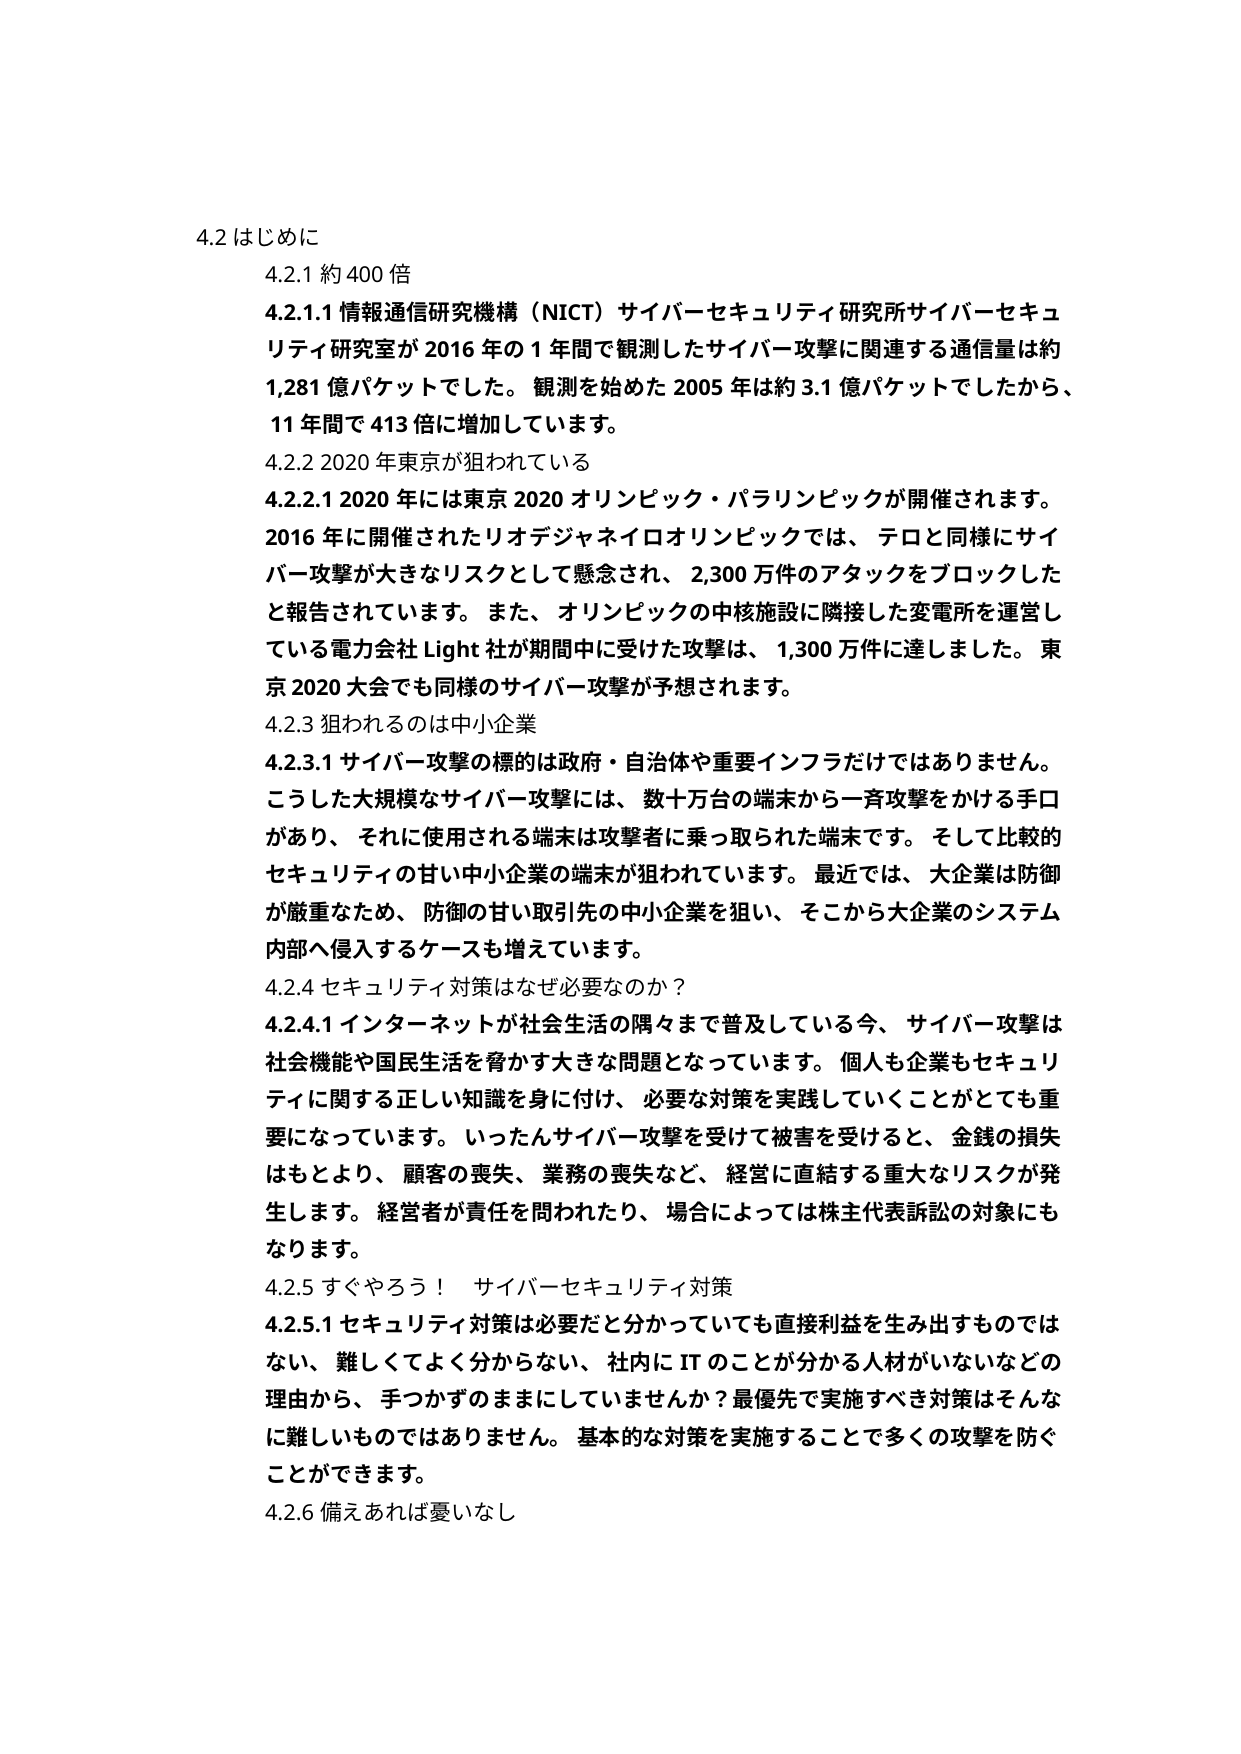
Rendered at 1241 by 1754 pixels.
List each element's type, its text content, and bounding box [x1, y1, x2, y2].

text はじめに [196, 217, 1063, 254]
text セキュリティ対策はなぜ必要なのか？ [265, 967, 1063, 1004]
text インターネットが社会生活の隅々まで普及している今、 サイバー攻撃は社会機能や国民生活を脅かす大きな問題となっています。 個人も企業もセキュリティに関する正しい知識を身に付け、 必要な対策を実践していくことがとても重要になっています。 いったんサイバー攻撃を受けて被害を受けると、 金銭の損失はもとより、 顧客の喪失、 業務の喪失など、 経営に直結する重大なリスクが発生します。 経営者が責任を問われたり、 場合によっては株主代表訴訟の対象にもなります。 [265, 1004, 1063, 1267]
text すぐやろう！ サイバーセキュリティ対策 [265, 1267, 1063, 1304]
text 2020 年東京が狙われている [265, 442, 1063, 479]
text 情報通信研究機構（NICT）サイバーセキュリティ研究所サイバーセキュリティ研究室が2016 年の1 年間で観測したサイバー攻撃に関連する通信量は約1,281 億パケットでした。 観測を始めた2005 年は約3.1 億パケットでしたから、 11 年間で413 倍に増加しています。 [265, 292, 1063, 442]
text 2020 年には東京2020 オリンピック・パラリンピックが開催されます。 2016 年に開催されたリオデジャネイロオリンピックでは、 テロと同様にサイバー攻撃が大きなリスクとして懸念され、 2,300 万件のアタックをブロックしたと報告されています。 また、 オリンピックの中核施設に隣接した変電所を運営している電力会社Light 社が期間中に受けた攻撃は、 1,300 万件に達しました。 東京2020 大会でも同様のサイバー攻撃が予想されます。 [265, 479, 1063, 704]
text 狙われるのは中小企業 [265, 704, 1063, 742]
text 備えあれば憂いなし [265, 1492, 1063, 1529]
text 約400 倍 [265, 254, 1063, 292]
text サイバー攻撃の標的は政府・自治体や重要インフラだけではありません。 こうした大規模なサイバー攻撃には、 数十万台の端末から一斉攻撃をかける手口があり、 それに使用される端末は攻撃者に乗っ取られた端末です。 そして比較的セキュリティの甘い中小企業の端末が狙われています。 最近では、 大企業は防御が厳重なため、 防御の甘い取引先の中小企業を狙い、 そこから大企業のシステム内部へ侵入するケースも増えています。 [265, 742, 1063, 967]
text セキュリティ対策は必要だと分かっていても直接利益を生み出すものではない、 難しくてよく分からない、 社内にIT のことが分かる人材がいないなどの理由から、 手つかずのままにしていませんか？最優先で実施すべき対策はそんなに難しいものではありません。 基本的な対策を実施することで多くの攻撃を防ぐことができます。 [265, 1304, 1063, 1492]
